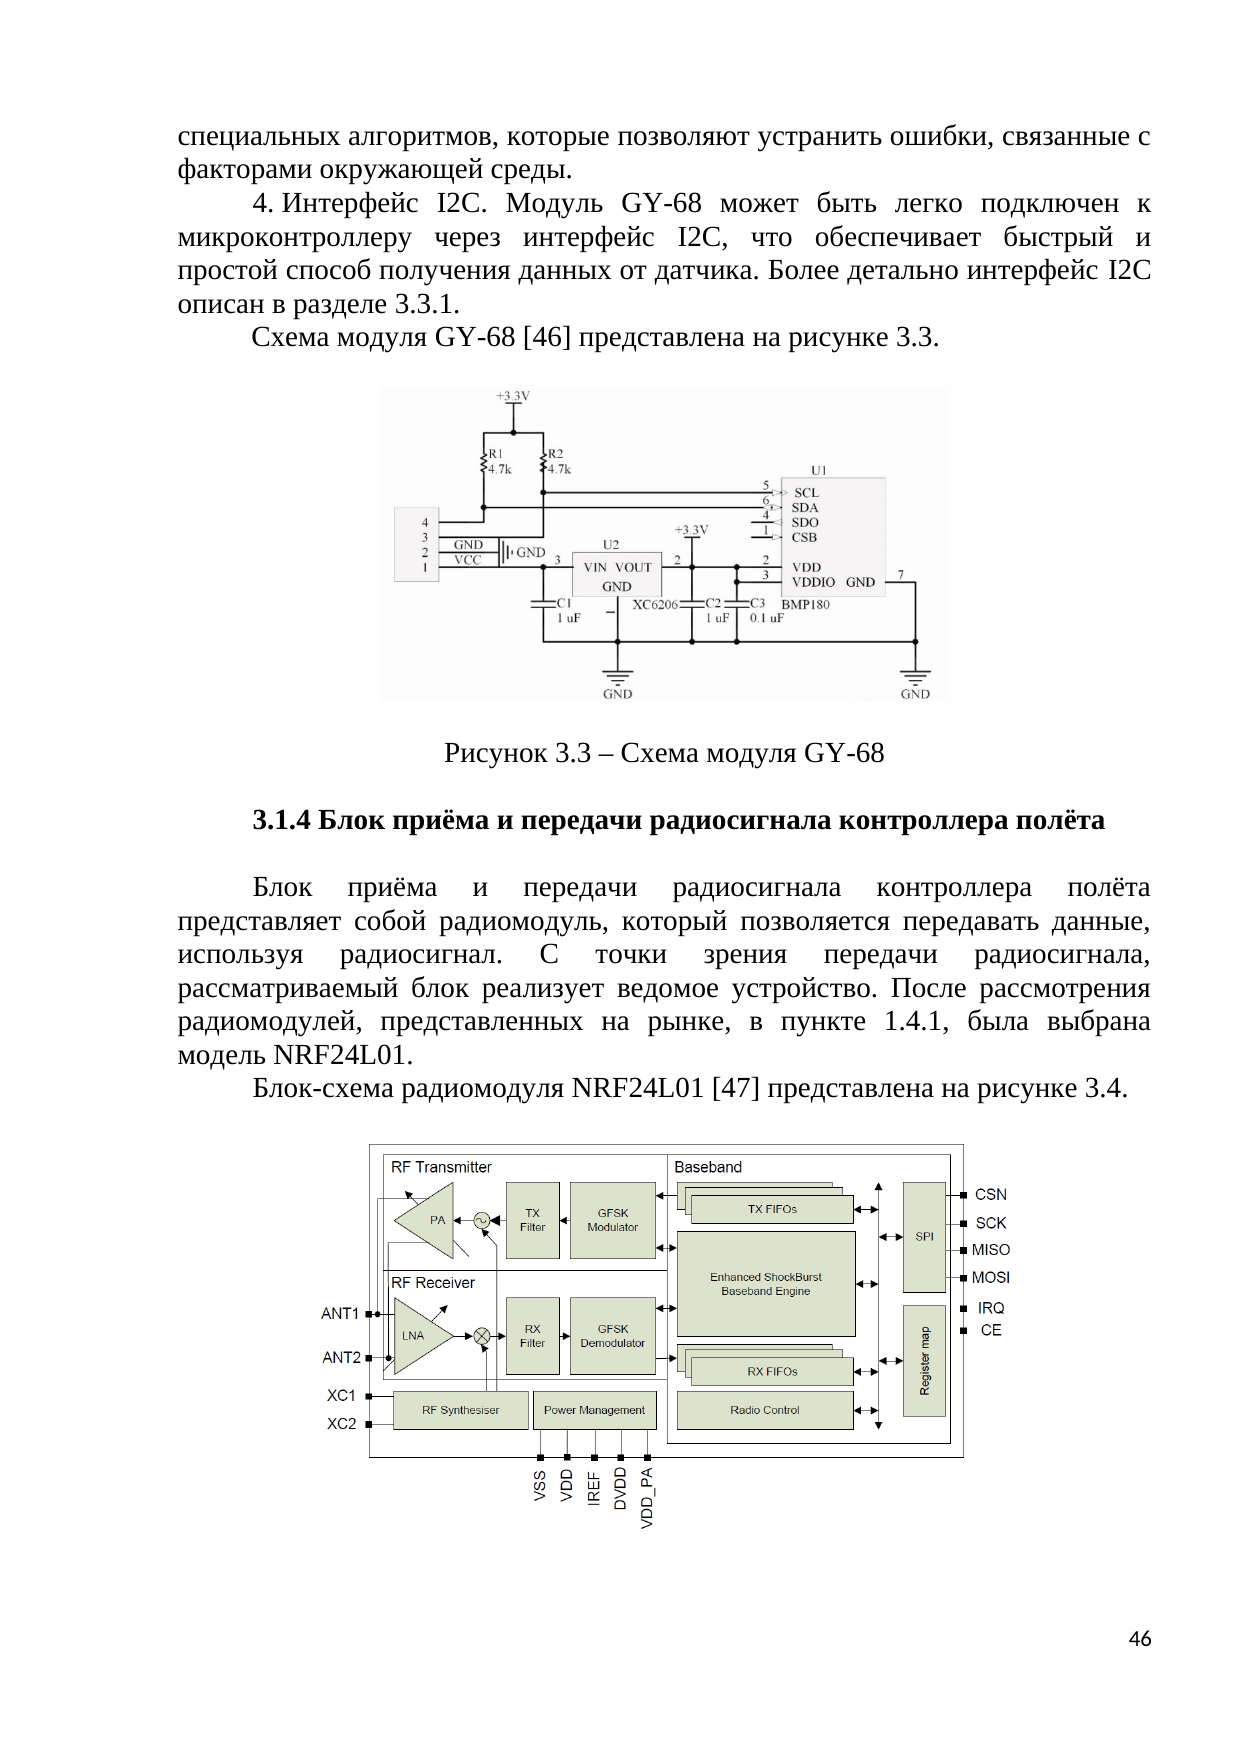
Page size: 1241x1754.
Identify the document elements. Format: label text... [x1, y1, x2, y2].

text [177, 118, 1152, 185]
picture [378, 386, 950, 702]
text 4. Интерфейс I2C. Модуль GY-68 может быть легко подключен к микроконтроллеру через интерфейс I2C, что обеспечивает быстрый и простой способ получения данных от датчика. Более детально интерфейс I2C описан в разделе 3.3.1. [177, 185, 1152, 319]
subtitle 3.1.4 Блок приёма и передачи радиосигнала контроллера полёта [177, 802, 1152, 836]
picture [303, 1137, 1026, 1533]
text Схема модуля GY-68 [46] представлена на рисунке 3.3. [177, 319, 1152, 353]
text Блок приёма и передачи радиосигнала контроллера полёта представляет собой радиомодуль, который позволяется передавать данные, используя радиосигнал. С точки зрения передачи радиосигнала, рассматриваемый блок реализует ведомое устройство. После рассмотрения радиомодулей, представленных на рынке, в пункте 1.4.1, была выбрана модель NRF24L01. [177, 869, 1152, 1070]
text Рисунок 3.3 – Схема модуля GY-68 [177, 735, 1152, 768]
text Блок-схема радиомодуля NRF24L01 [47] представлена на рисунке 3.4. [177, 1070, 1152, 1104]
